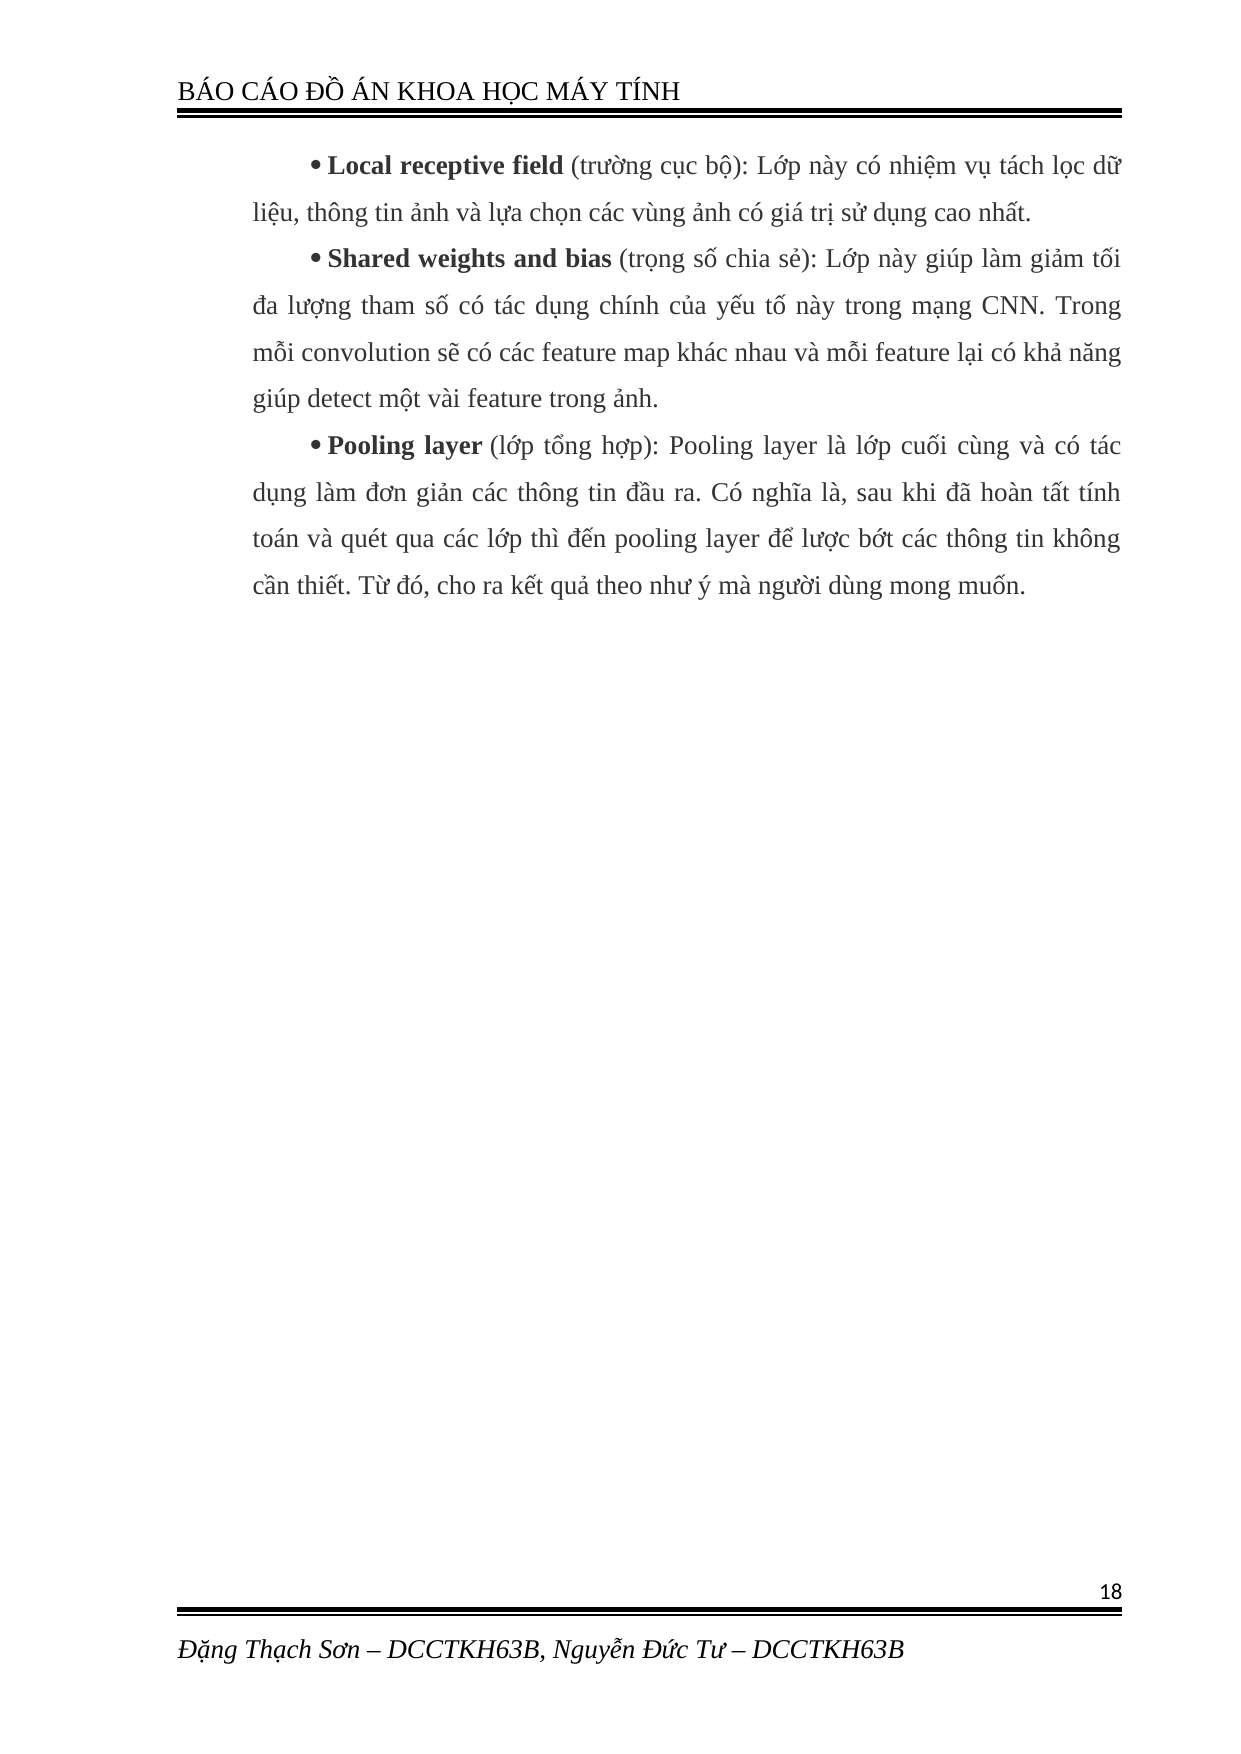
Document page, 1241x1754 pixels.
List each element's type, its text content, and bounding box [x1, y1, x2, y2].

list Pooling layer (lớp tổng hợp): Pooling layer là lớp cuối cùng và có tác dụng làm đơn giản các thông tin đầu ra. Có nghĩa là, sau khi đã hoàn tất tính toán và quét qua các lớp thì đến pooling layer để lược bớt các thông tin không cần thiết. Từ đó, cho ra kết quả theo như ý mà người dùng mong muốn. [252, 429, 1122, 600]
list Local receptive field (trường cục bộ): Lớp này có nhiệm vụ tách lọc dữ liệu, thông tin ảnh và lựa chọn các vùng ảnh có giá trị sử dụng cao nhất. [252, 149, 1122, 227]
list Shared weights and bias (trọng số chia sẻ): Lớp này giúp làm giảm tối đa lượng tham số có tác dụng chính của yếu tố này trong mạng CNN. Trong mỗi convolution sẽ có các feature map khác nhau và mỗi feature lại có khả năng giúp detect một vài feature trong ảnh. [252, 242, 1122, 413]
